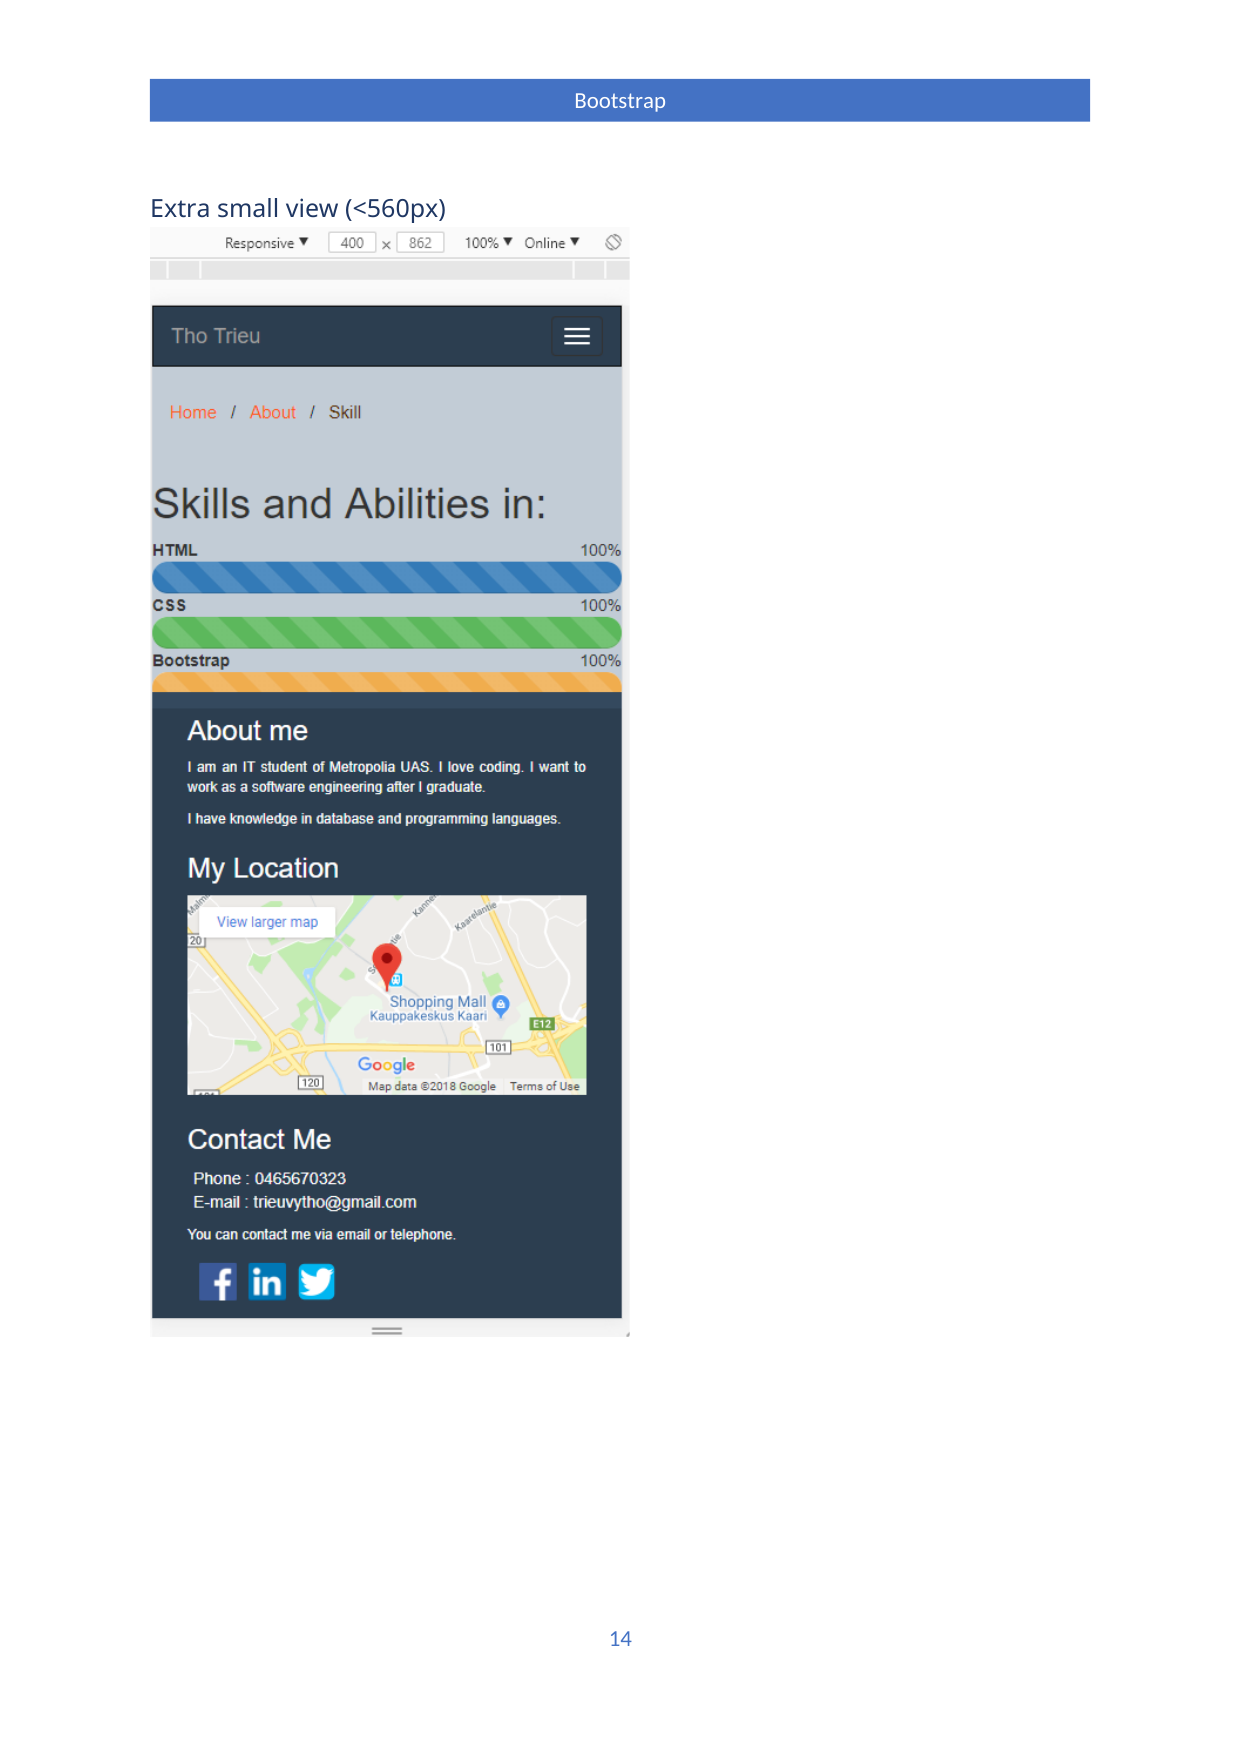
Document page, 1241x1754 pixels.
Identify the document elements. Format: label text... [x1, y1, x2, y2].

subtitle Extra small view (<560px) [150, 191, 1090, 225]
picture [150, 227, 630, 1337]
